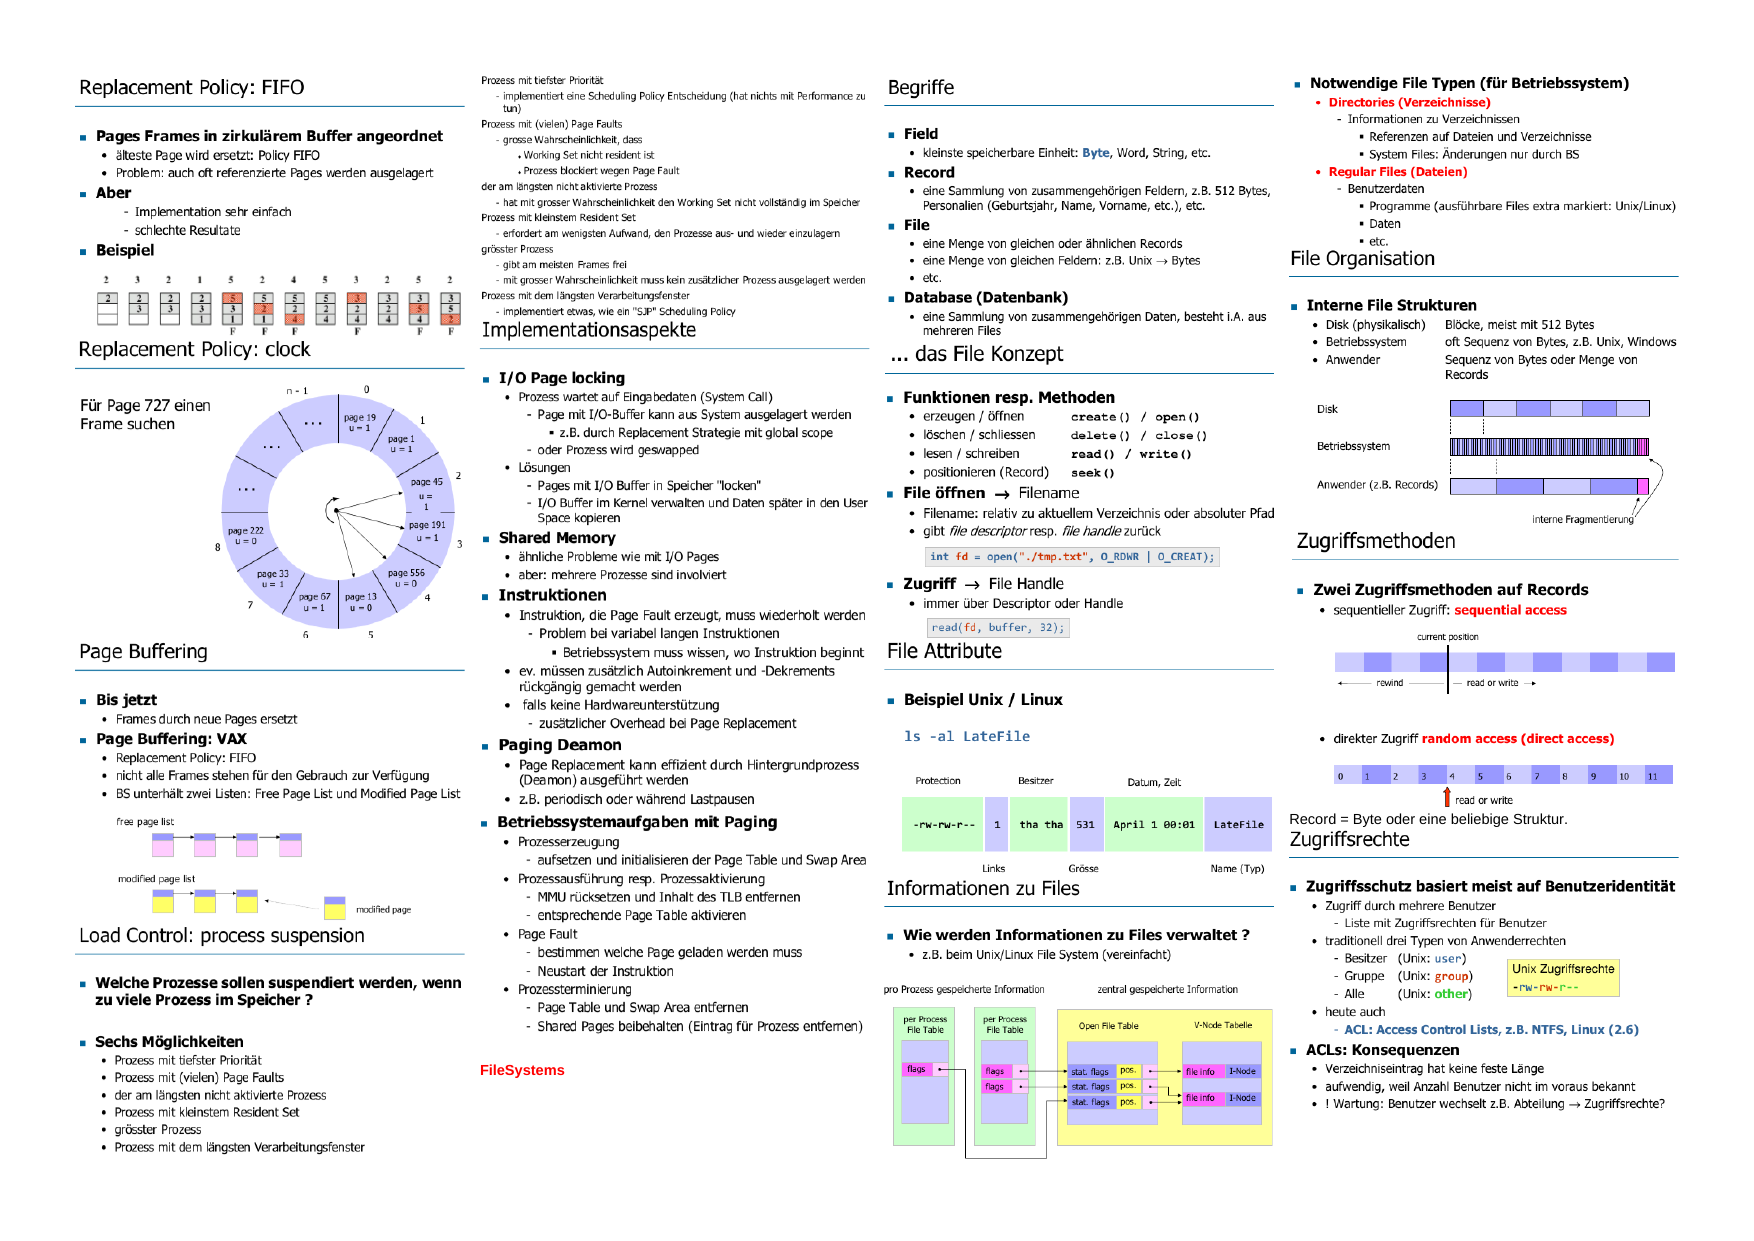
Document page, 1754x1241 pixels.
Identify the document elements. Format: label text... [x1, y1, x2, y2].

picture [884, 908, 1274, 1161]
picture [75, 75, 465, 1155]
picture [884, 75, 1274, 104]
picture [1289, 75, 1679, 275]
picture [479, 75, 870, 1037]
picture [884, 107, 1274, 372]
picture [1289, 827, 1679, 856]
text FileSystems [480, 1061, 869, 1078]
picture [1289, 859, 1679, 1112]
picture [1289, 278, 1679, 811]
text Record = Byte oder eine beliebige Struktur. [1289, 811, 1679, 827]
picture [884, 375, 1274, 905]
